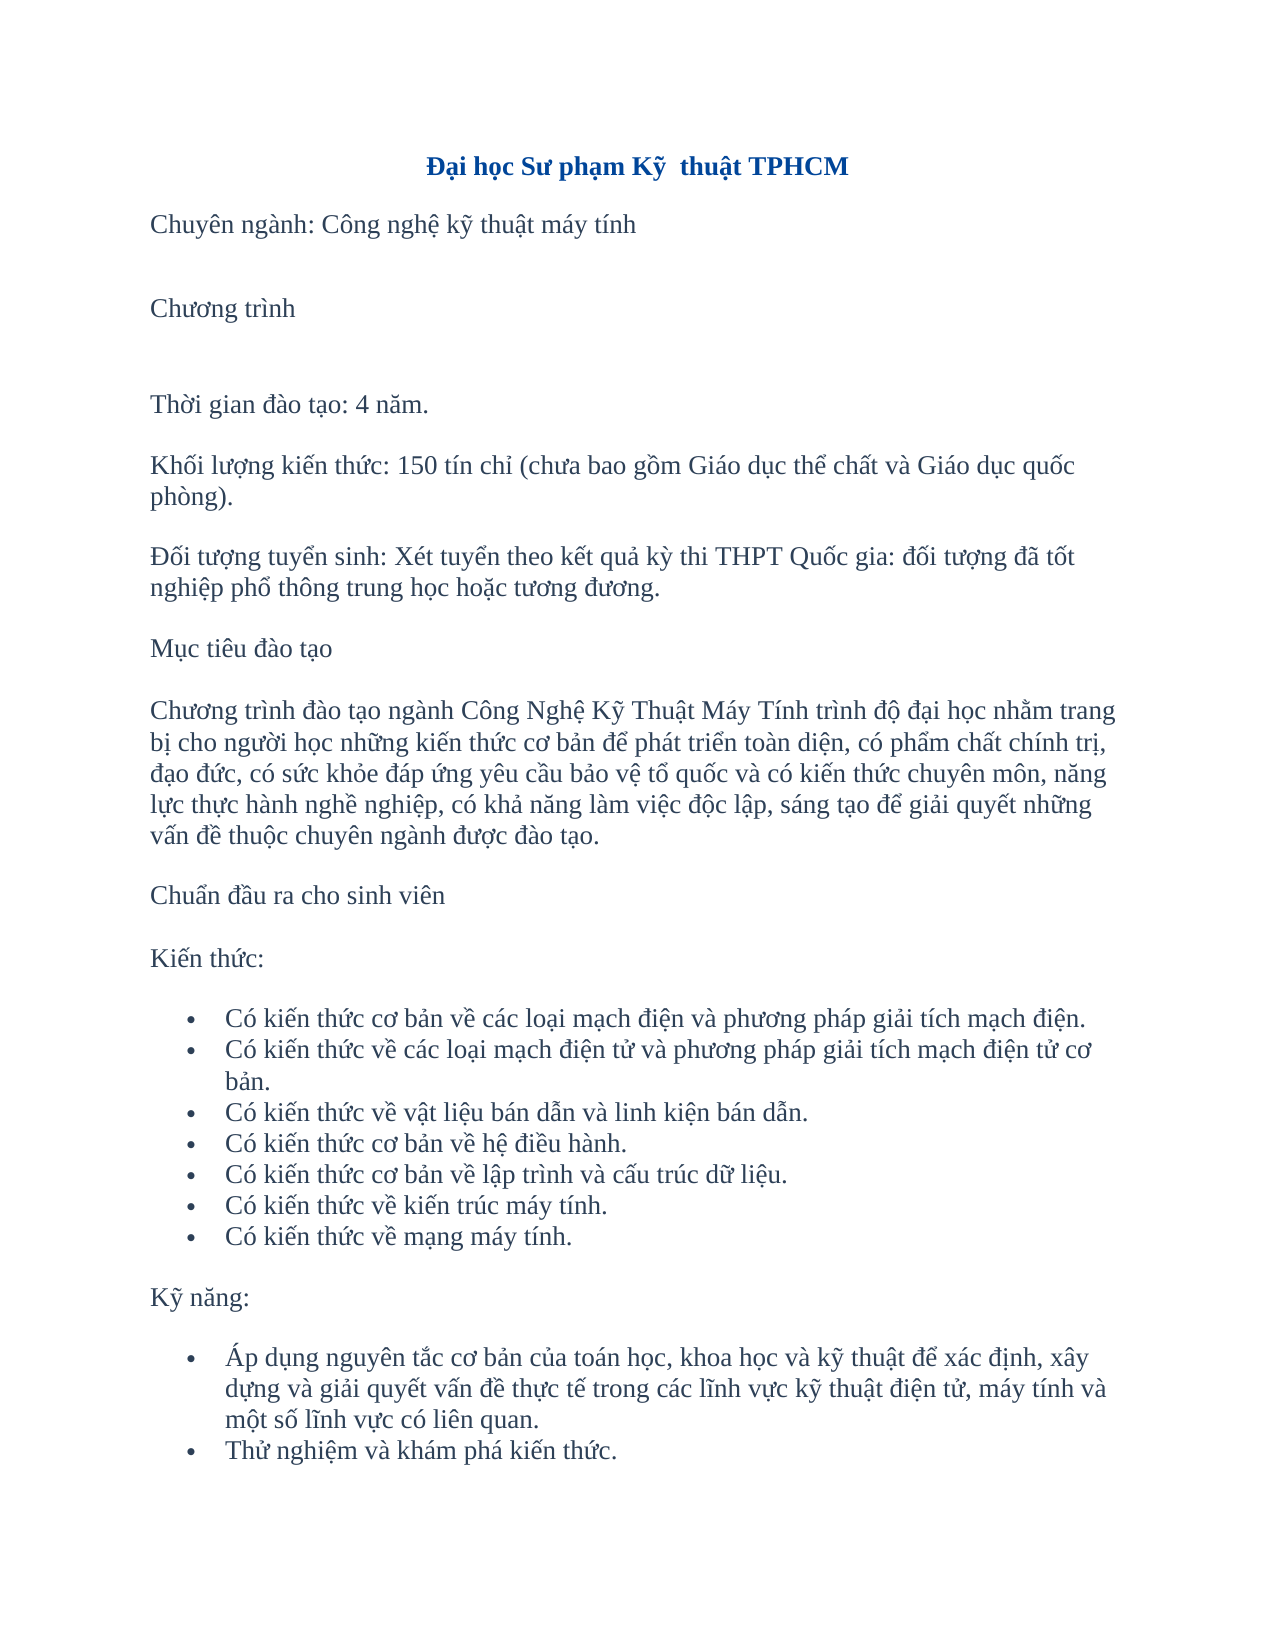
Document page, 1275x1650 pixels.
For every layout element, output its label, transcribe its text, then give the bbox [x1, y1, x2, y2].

subtitle Chuẩn đầu ra cho sinh viên [150, 879, 1125, 911]
list Có kiến thức cơ bản về hệ điều hành. [187, 1127, 1125, 1158]
text Chương trình đào tạo ngành Công Nghệ Kỹ Thuật Máy Tính trình độ đại học nhằm trang bị cho người học những kiến thức cơ bản để phát triển toàn diện, có phẩm chất chính trị, đạo đức, có sức khỏe đáp ứng yêu cầu bảo vệ tổ quốc và có kiến thức chuyên môn, năng lực thực hành nghề nghiệp, có khả năng làm việc độc lập, sáng tạo để giải quyết những vấn đề thuộc chuyên ngành được đào tạo. [150, 694, 1125, 850]
text Đại học Sư phạm Kỹ thuật TPHCM [150, 150, 1125, 181]
text Kiến thức: [150, 942, 1125, 973]
subtitle Chương trình [150, 292, 1125, 323]
text Khối lượng kiến thức: 150 tín chỉ (chưa bao gồm Giáo dục thể chất và Giáo dục quốc phòng). [150, 449, 1125, 511]
subtitle Mục tiêu đào tạo [150, 632, 1125, 663]
list Thử nghiệm và khám phá kiến thức. [187, 1434, 1125, 1466]
list Có kiến thức cơ bản về lập trình và cấu trúc dữ liệu. [187, 1158, 1125, 1189]
list Có kiến thức về kiến trúc máy tính. [187, 1189, 1125, 1220]
text Kỹ năng: [150, 1281, 1125, 1312]
text Đối tượng tuyển sinh: Xét tuyển theo kết quả kỳ thi THPT Quốc gia: đối tượng đã tốt nghiệp phổ thông trung học hoặc tương đương. [150, 540, 1125, 603]
list Có kiến thức về các loại mạch điện tử và phương pháp giải tích mạch điện tử cơ bản. [187, 1033, 1125, 1096]
list Có kiến thức về vật liệu bán dẫn và linh kiện bán dẫn. [187, 1096, 1125, 1127]
list Có kiến thức về mạng máy tính. [187, 1220, 1125, 1252]
list Có kiến thức cơ bản về các loại mạch điện và phương pháp giải tích mạch điện. [187, 1002, 1125, 1033]
list Áp dụng nguyên tắc cơ bản của toán học, khoa học và kỹ thuật để xác định, xây dựng và giải quyết vấn đề thực tế trong các lĩnh vực kỹ thuật điện tử, máy tính và một số lĩnh vực có liên quan. [187, 1341, 1125, 1434]
text Thời gian đào tạo: 4 năm. [150, 388, 1125, 420]
subtitle Chuyên ngành: Công nghệ kỹ thuật máy tính [150, 208, 1125, 240]
